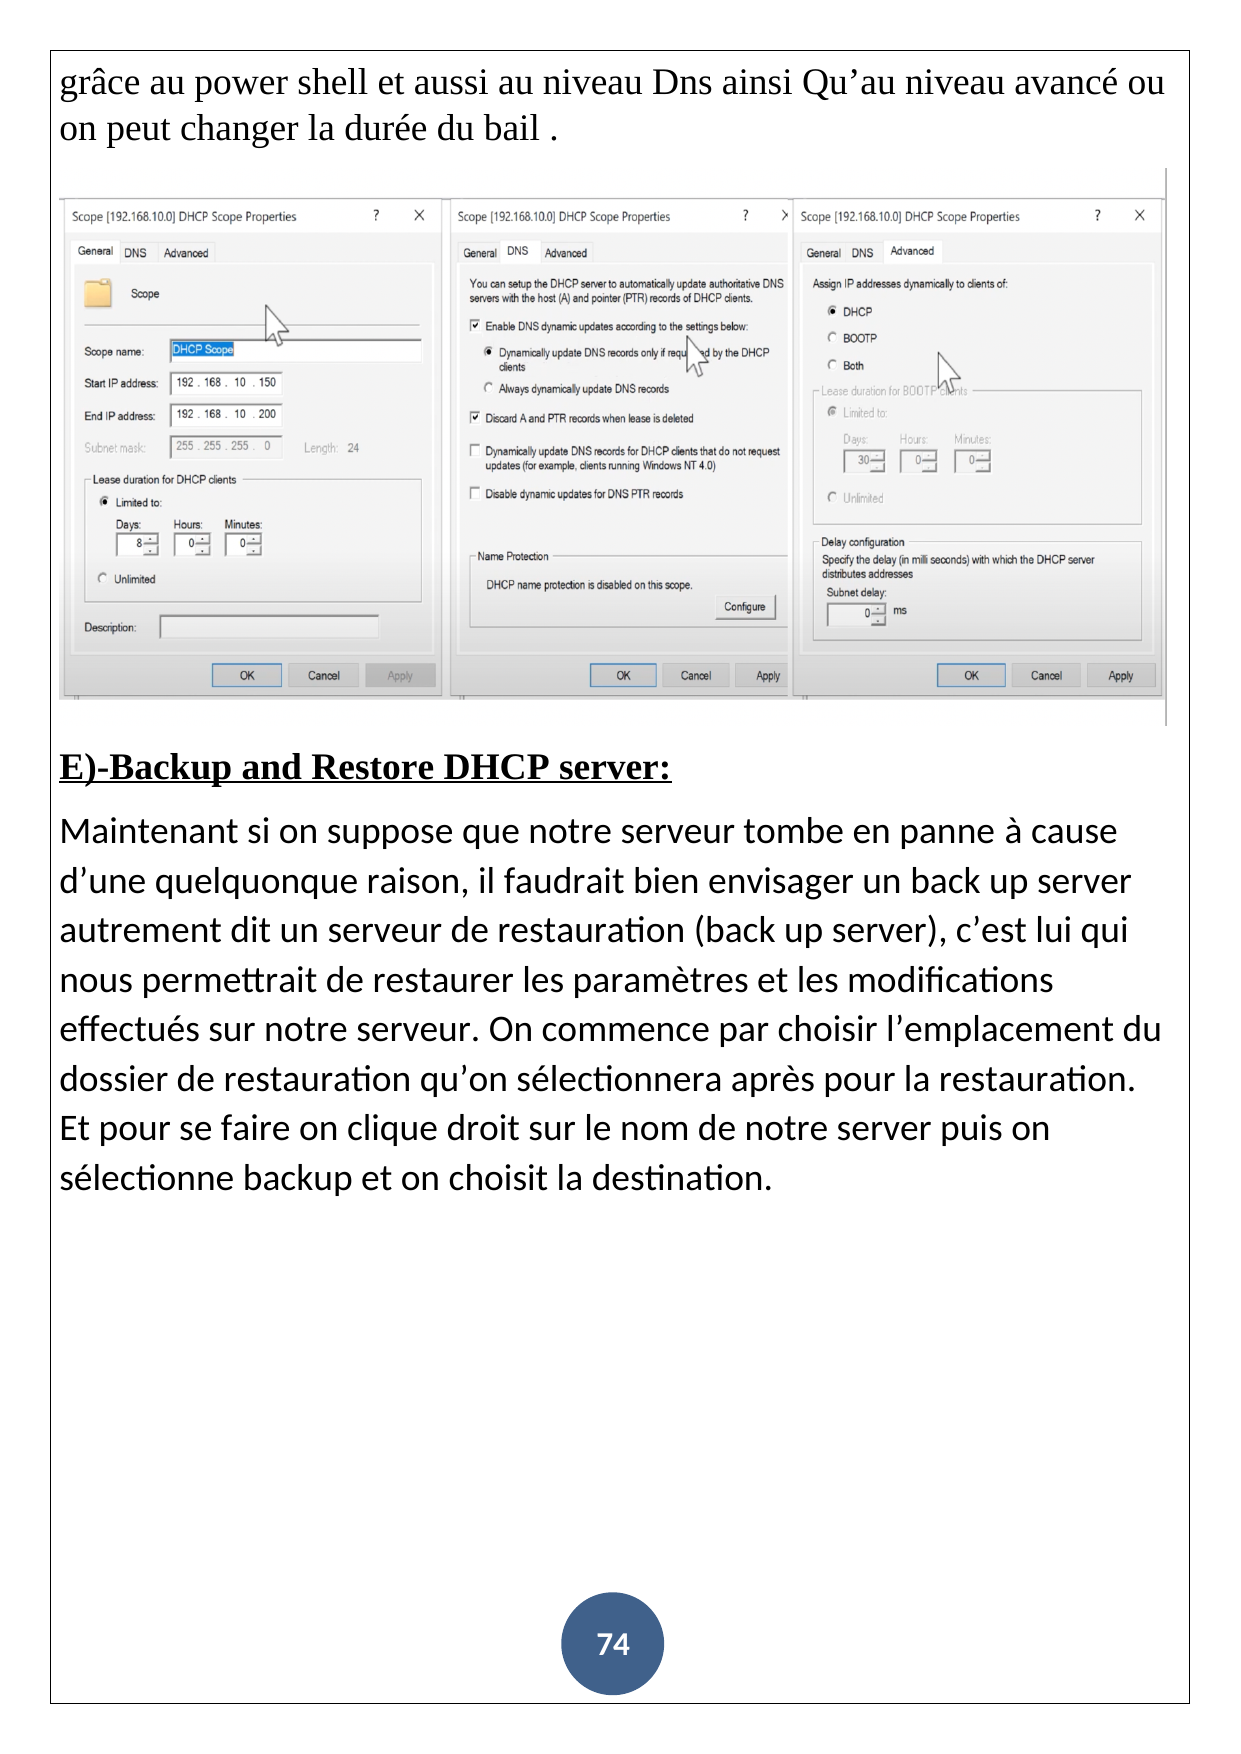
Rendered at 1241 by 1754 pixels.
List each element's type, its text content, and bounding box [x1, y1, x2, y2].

text E)-Backup and Restore DHCP server: [59, 744, 1167, 787]
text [59, 59, 1167, 149]
picture [59, 168, 1167, 726]
text Maintenant si on suppose que notre serveur tombe en panne à cause d’une quelquonque raison, il faudrait bien envisager un back up server autrement dit un serveur de restauration (back up server), c’est lui qui nous permettrait de restaurer les paramètres et les modifications effectués sur notre serveur. On commence par choisir l’emplacement du dossier de restauration qu’on sélectionnera après pour la restauration. Et pour se faire on clique droit sur le nom de notre server puis on sélectionne backup et on choisit la destination. [59, 807, 1167, 1199]
